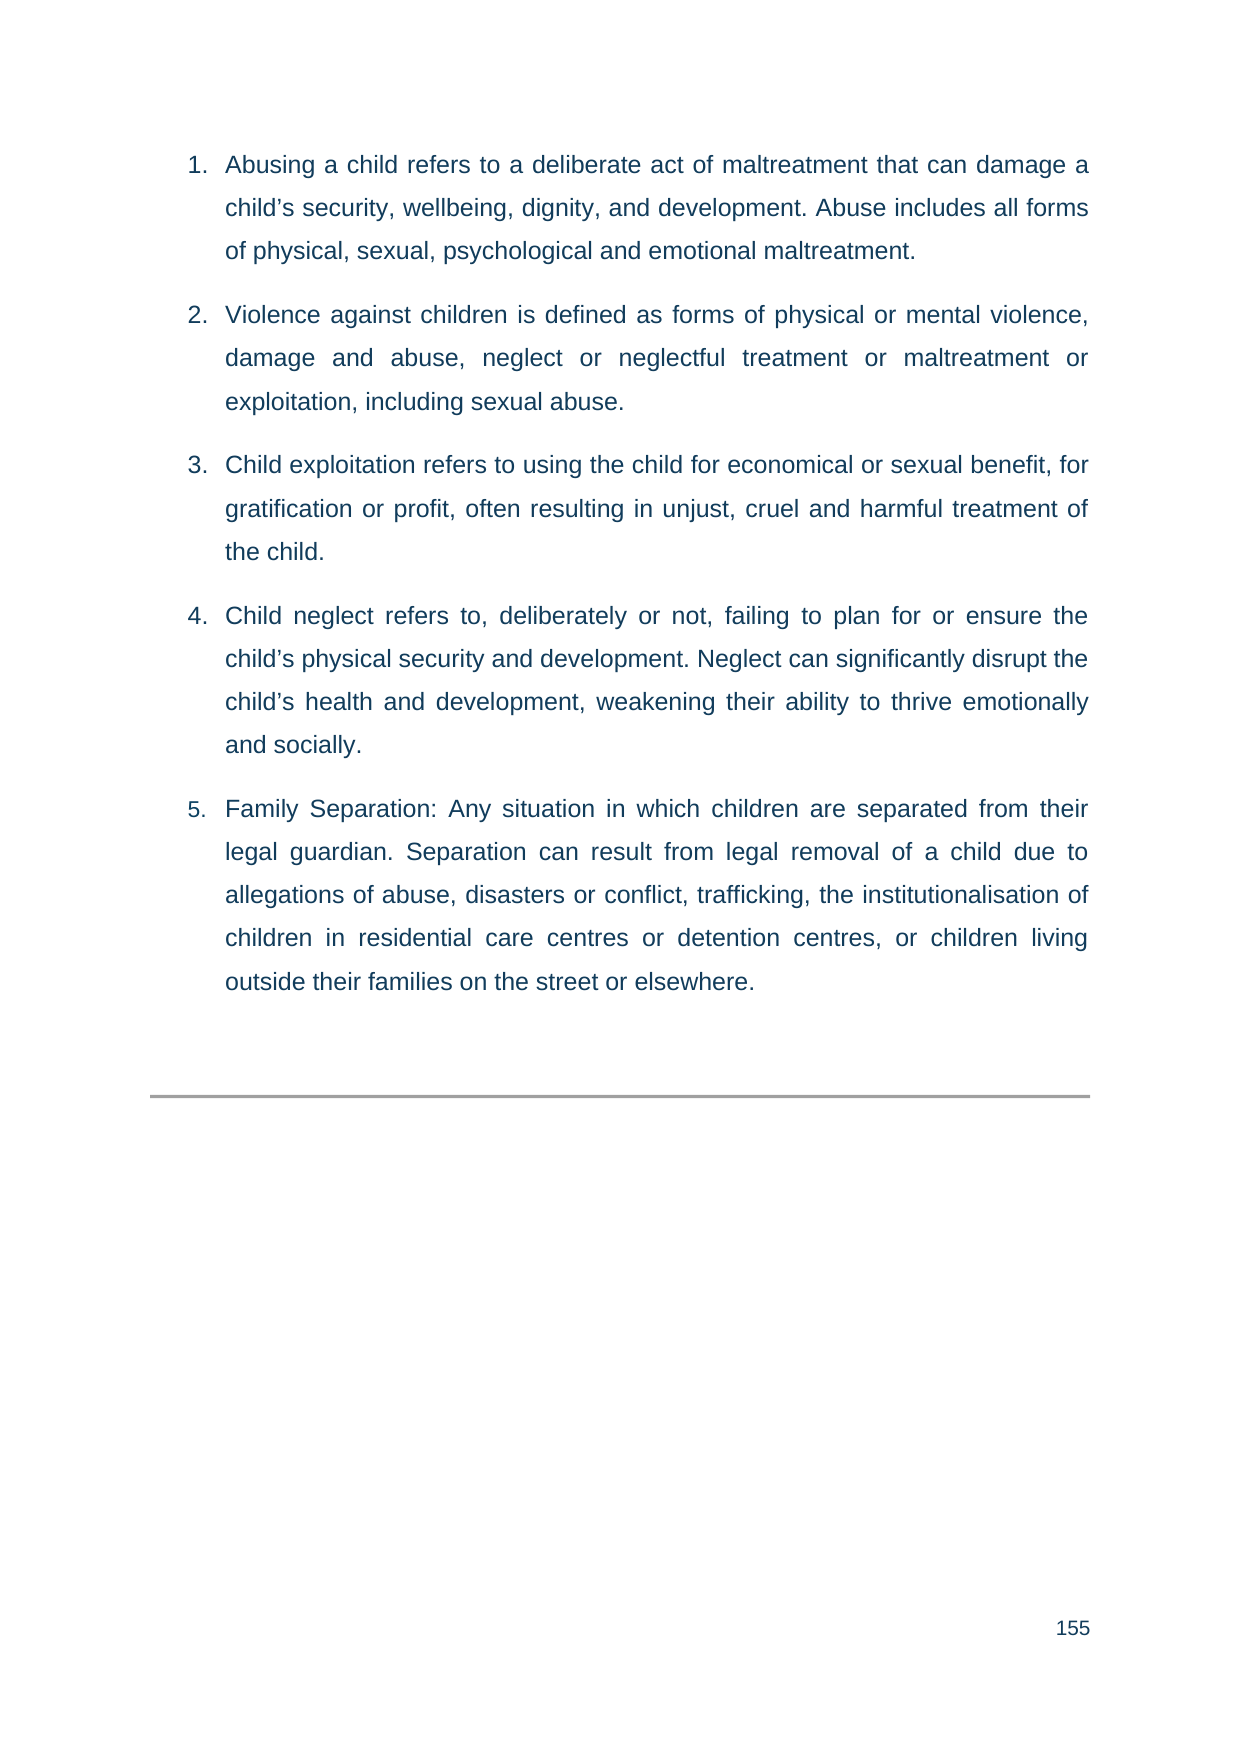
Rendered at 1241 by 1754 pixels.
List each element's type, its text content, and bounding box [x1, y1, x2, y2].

list Child neglect refers to, deliberately or not, failing to plan for or ensure the child’s physical security and development. Neglect can significantly disrupt the child’s health and development, weakening their ability to thrive emotionally and socially. [187, 601, 1090, 759]
list Abusing a child refers to a deliberate act of maltreatment that can damage a child’s security, wellbeing, dignity, and development. Abuse includes all forms of physical, sexual, psychological and emotional maltreatment. [187, 150, 1090, 265]
list Violence against children is defined as forms of physical or mental violence, damage and abuse, neglect or neglectful treatment or maltreatment or exploitation, including sexual abuse. [187, 300, 1090, 415]
list Child exploitation refers to using the child for economical or sexual benefit, for gratification or profit, often resulting in unjust, cruel and harmful treatment of the child. [187, 450, 1090, 565]
list Family Separation: Any situation in which children are separated from their legal guardian. Separation can result from legal removal of a child due to allegations of abuse, disasters or conflict, trafficking, the institutionalisation of children in residential care centres or detention centres, or children living outside their families on the street or elsewhere. [187, 794, 1090, 995]
